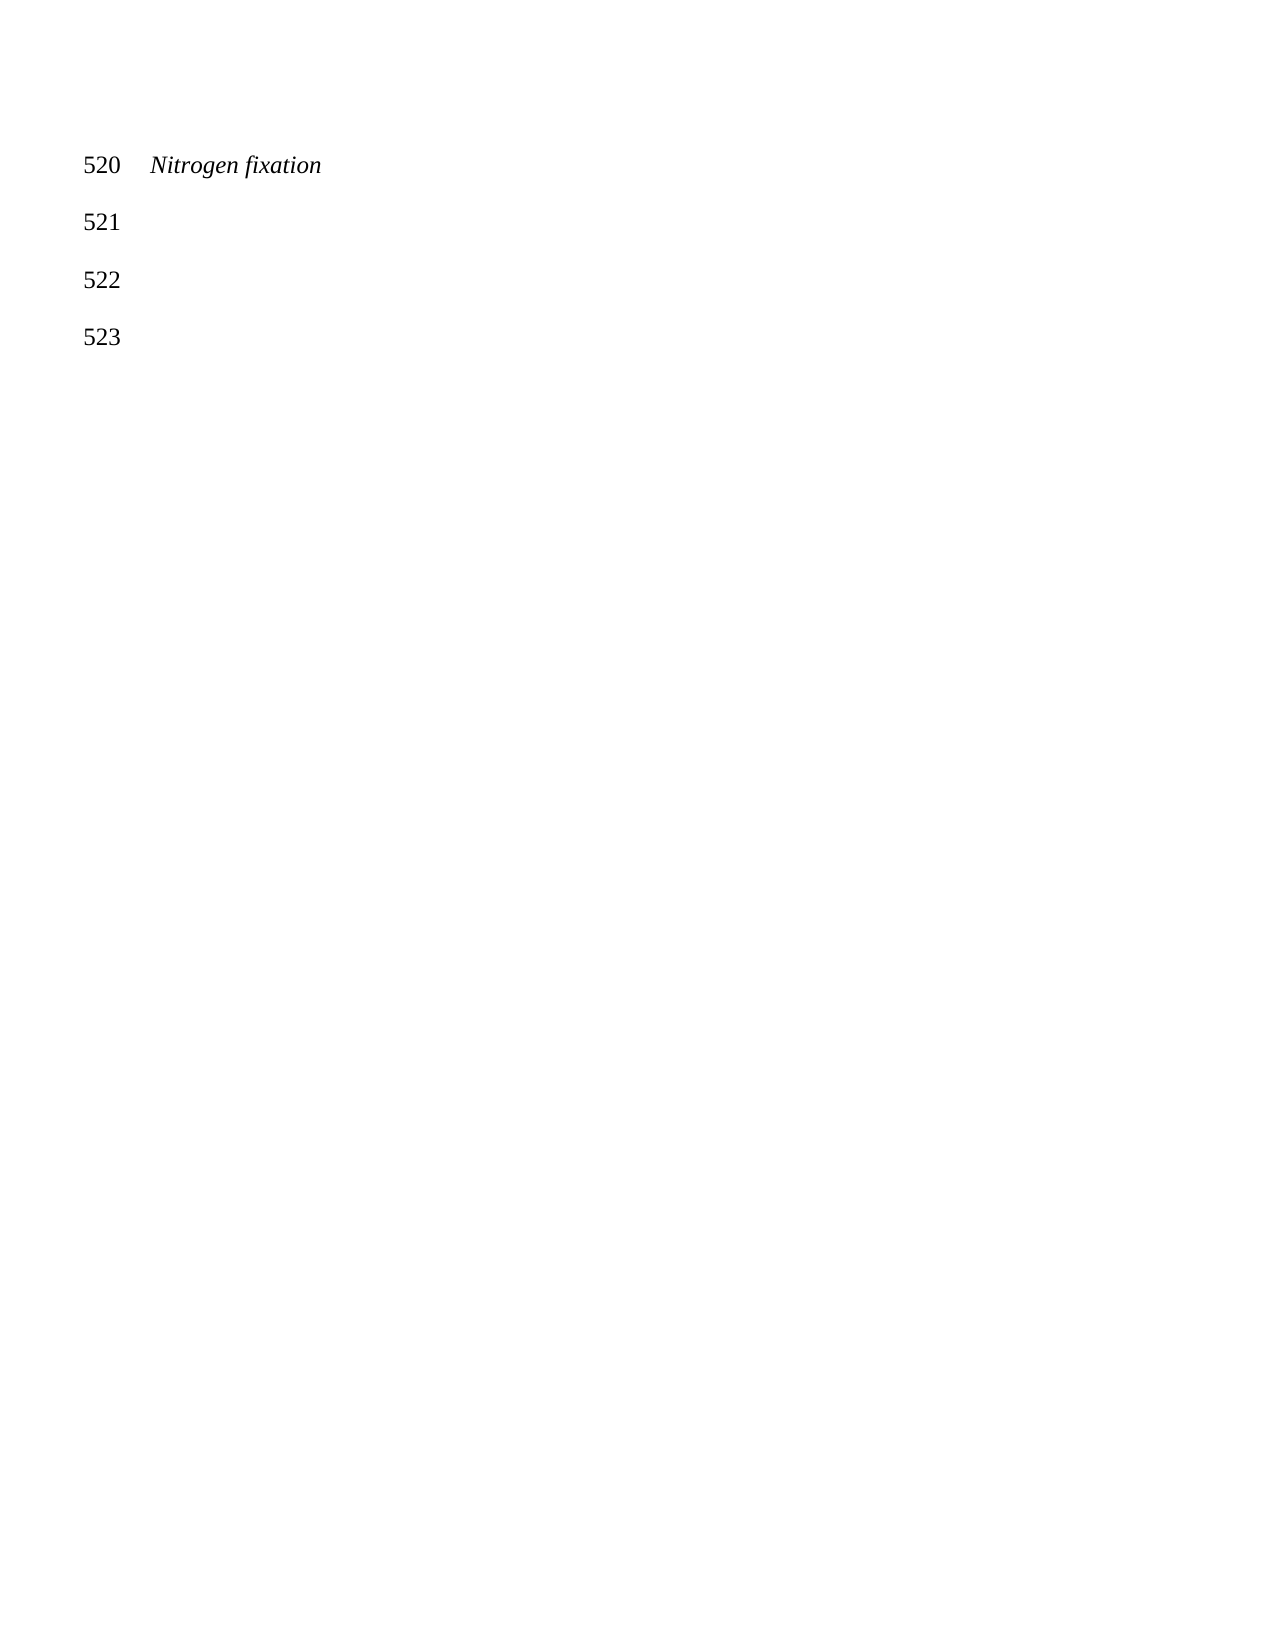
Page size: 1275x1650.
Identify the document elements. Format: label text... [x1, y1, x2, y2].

text Nitrogen fixation [150, 150, 1125, 179]
